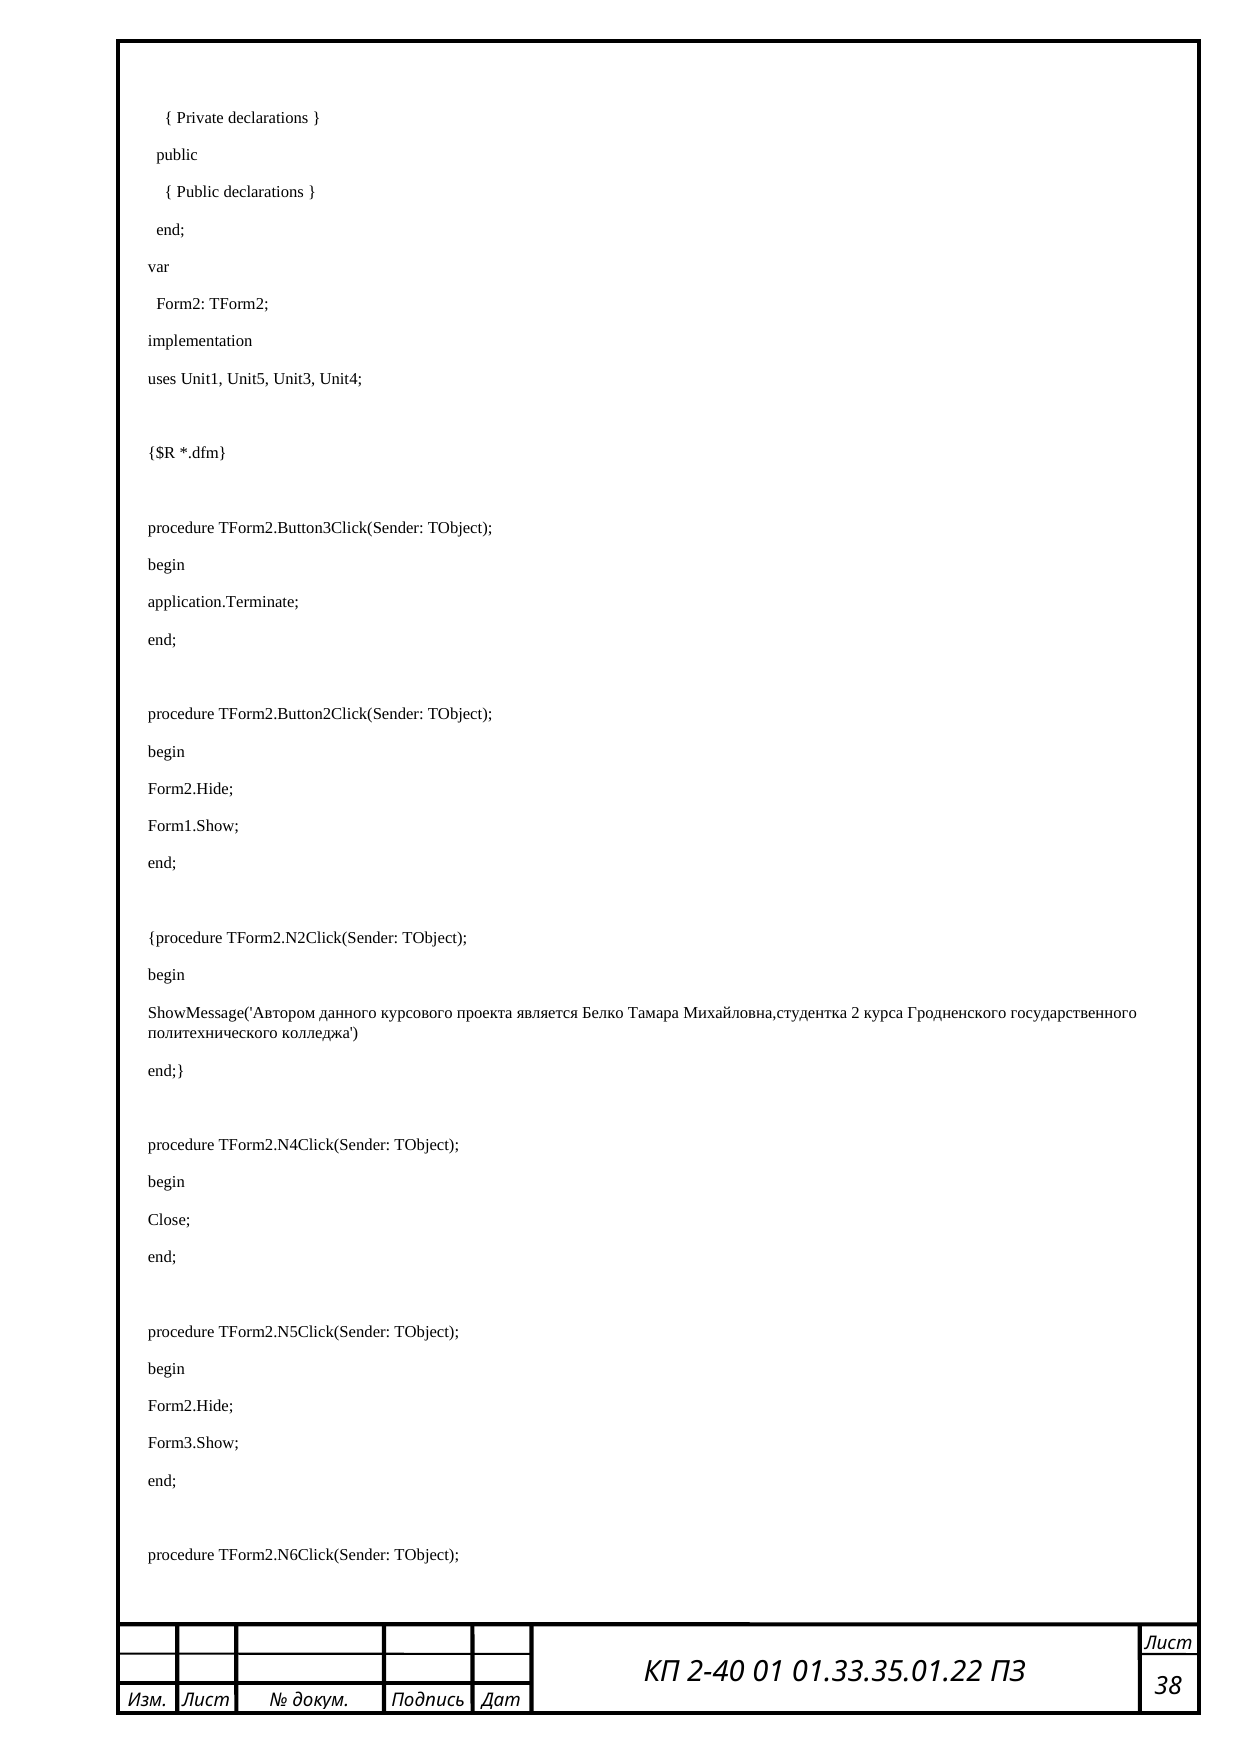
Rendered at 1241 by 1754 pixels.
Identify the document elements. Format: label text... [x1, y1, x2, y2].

text end; [148, 1247, 1175, 1266]
text procedure TForm2.N6Click(Sender: TObject); [148, 1545, 1175, 1564]
text begin [148, 1359, 1175, 1378]
text procedure TForm2.N4Click(Sender: TObject); [148, 1135, 1175, 1154]
text procedure TForm2.Button2Click(Sender: TObject); [148, 704, 1175, 723]
text end;} [148, 1060, 1175, 1079]
text procedure TForm2.Button3Click(Sender: TObject); [148, 518, 1175, 537]
text end; [148, 1471, 1175, 1490]
text end; [148, 219, 1175, 238]
text Form2: TForm2; [148, 294, 1175, 313]
text { Private declarations } [148, 107, 1175, 127]
text application.Terminate; [148, 592, 1175, 611]
text implementation [148, 331, 1175, 350]
text {$R *.dfm} [148, 443, 1175, 462]
text Form2.Hide; [148, 1396, 1175, 1415]
text end; [148, 853, 1175, 872]
text {procedure TForm2.N2Click(Sender: TObject); [148, 928, 1175, 947]
text begin [148, 965, 1175, 984]
text begin [148, 1172, 1175, 1191]
text end; [148, 629, 1175, 649]
text uses Unit1, Unit5, Unit3, Unit4; [148, 368, 1175, 388]
text var [148, 257, 1175, 276]
text Form3.Show; [148, 1433, 1175, 1452]
text ShowMessage('Автором данного курсового проекта является Белко Тамара Михайловна,студентка 2 курса Гродненского государственного политехнического колледжа') [148, 1002, 1175, 1042]
text begin [148, 555, 1175, 574]
text Close; [148, 1209, 1175, 1229]
text { Public declarations } [148, 182, 1175, 201]
text public [148, 145, 1175, 164]
text begin [148, 741, 1175, 761]
text procedure TForm2.N5Click(Sender: TObject); [148, 1321, 1175, 1341]
text Form1.Show; [148, 816, 1175, 835]
text Form2.Hide; [148, 779, 1175, 798]
